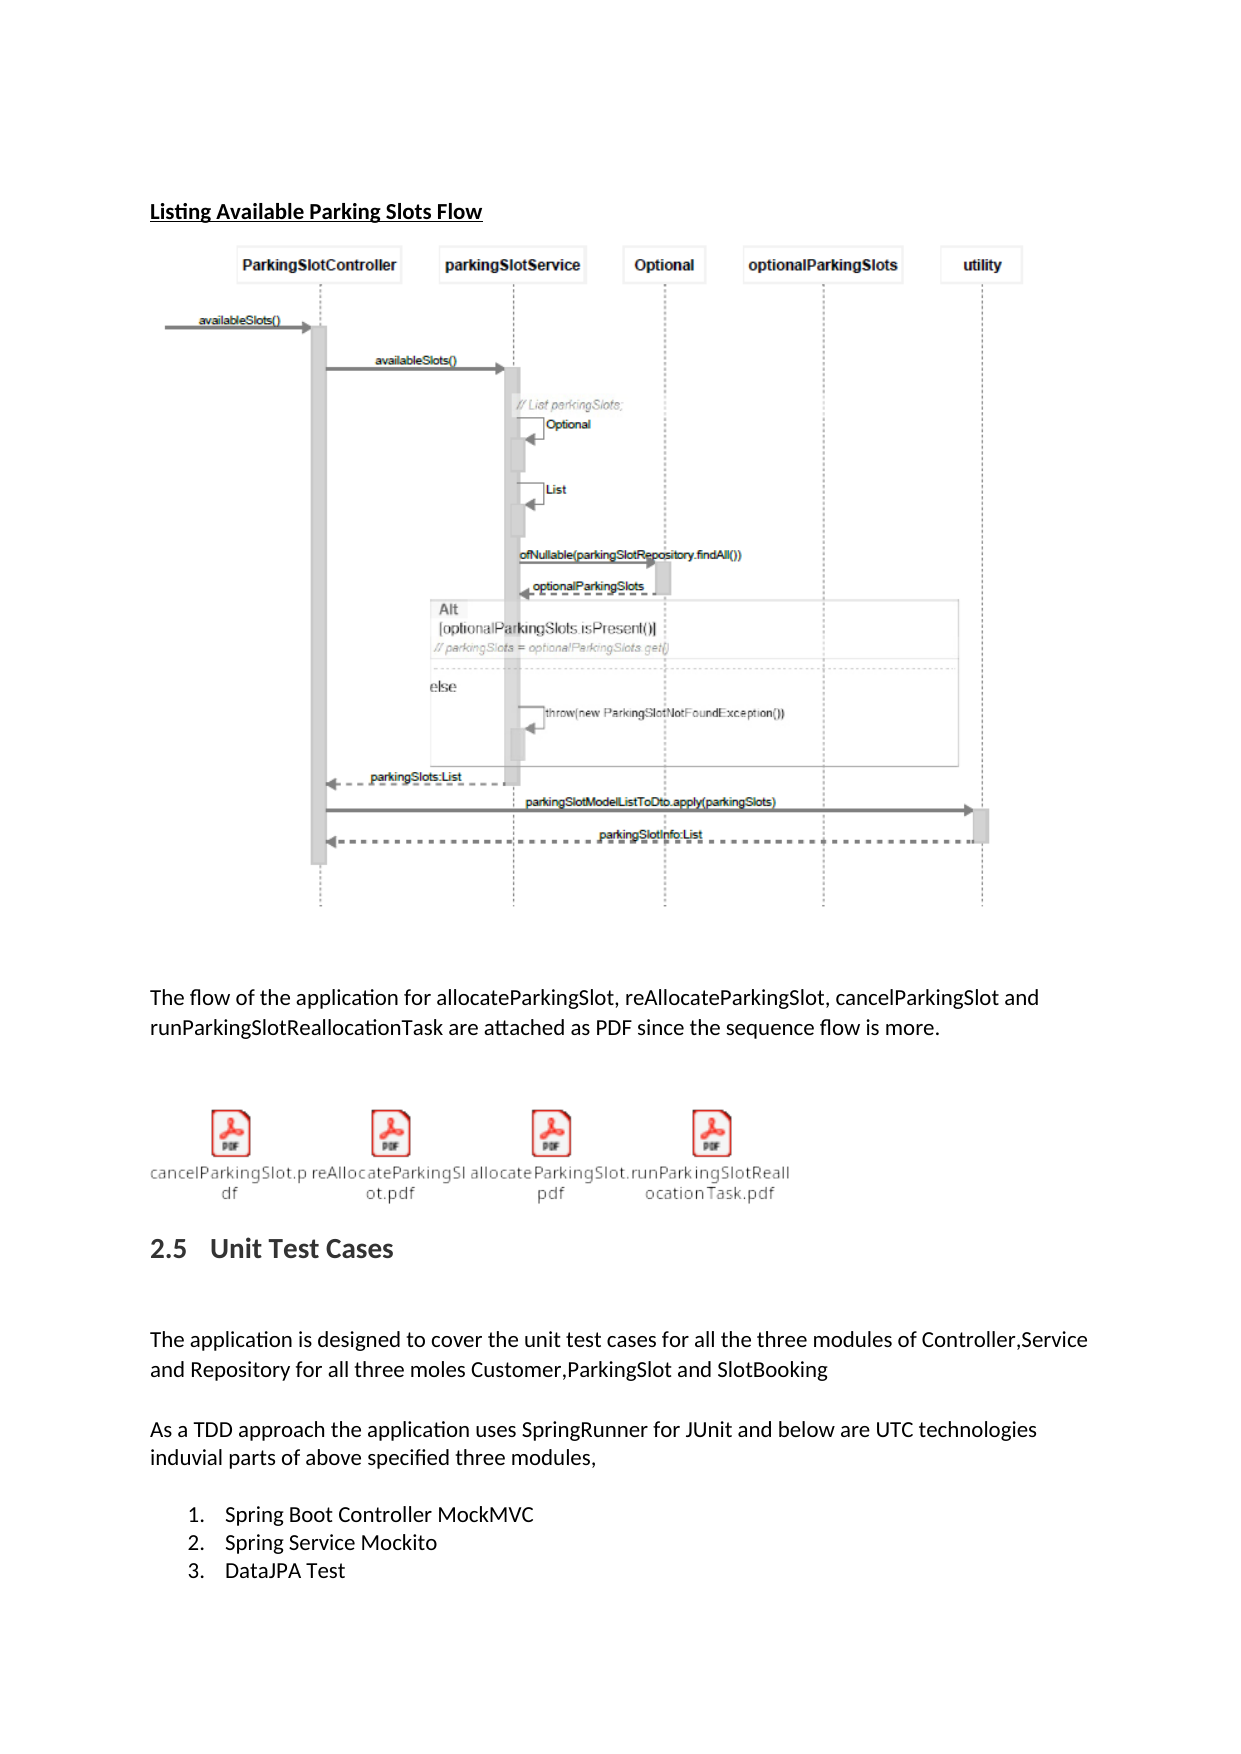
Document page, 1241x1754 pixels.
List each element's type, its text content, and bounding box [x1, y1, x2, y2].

text Listing Available Parking Slots Flow [150, 197, 1090, 225]
text As a TDD approach the application uses SpringRunner for JUnit and below are UTC technologies induvial parts of above specified three modules, [150, 1415, 1090, 1471]
list Spring Boot Controller MockMVC [187, 1500, 1090, 1528]
text The application is designed to cover the unit test cases for all the three modules of Controller,Service and Repository for all three moles Customer,ParkingSlot and SlotBooking [150, 1325, 1090, 1383]
subtitle Unit Test Cases [150, 1230, 1090, 1266]
list DataJPA Test [187, 1556, 1090, 1584]
list Spring Service Mockito [187, 1528, 1090, 1556]
text The flow of the application for allocateParkingSlot, reAllocateParkingSlot, cancelParkingSlot and runParkingSlotReallocationTask are attached as PDF since the sequence flow is more. [150, 983, 1090, 1042]
